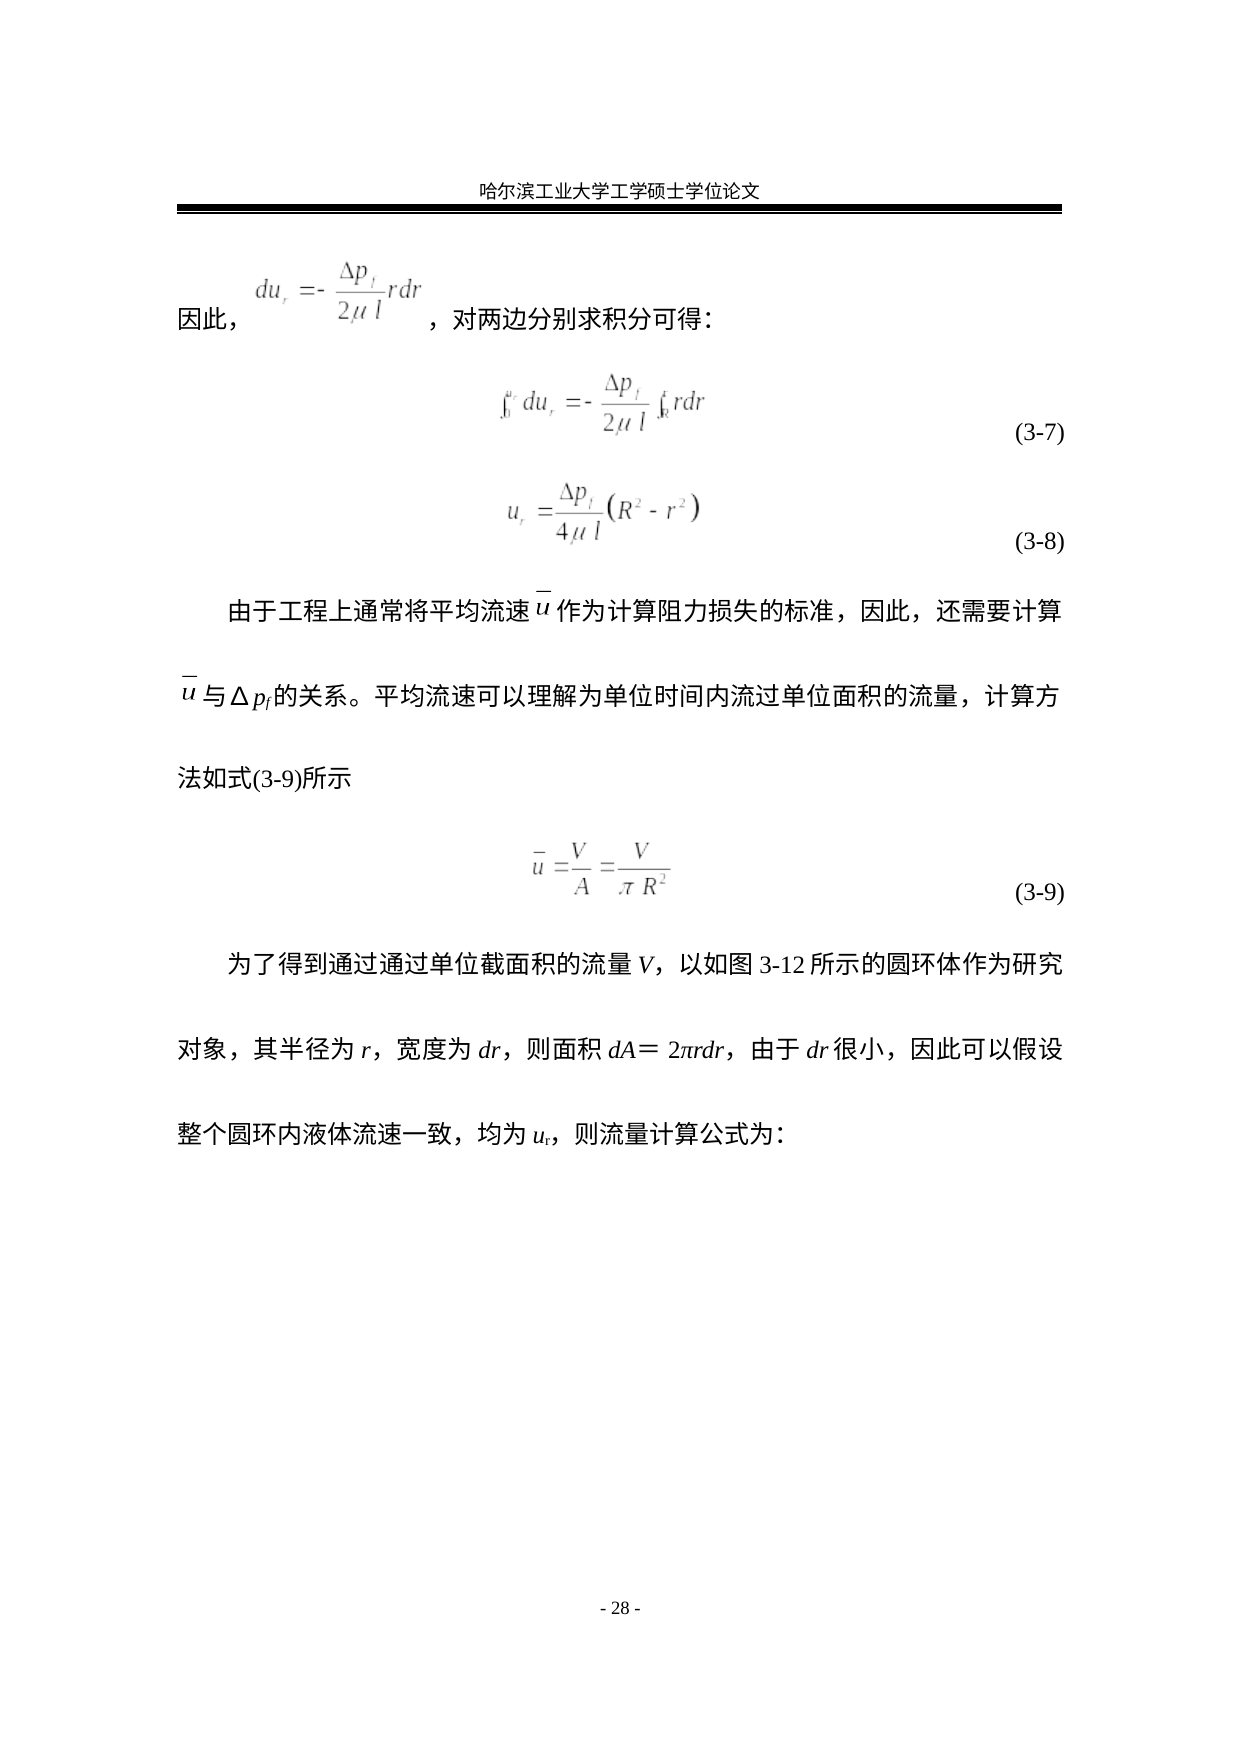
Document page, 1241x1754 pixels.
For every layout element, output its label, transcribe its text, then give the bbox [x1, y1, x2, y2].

text 由于工程上通常将平均流速作为计算阻力损失的标准，因此，还需要计算与∆pf的关系。平均流速可以理解为单位时间内流过单位面积的流量，计算方法如式(3-9)所示 [177, 573, 1063, 811]
text (3-8) [177, 464, 1063, 566]
text (3-7) [177, 355, 1063, 457]
text 因此，，对两边分别求积分可得： [177, 244, 1063, 346]
text (3-9) [177, 820, 1063, 922]
